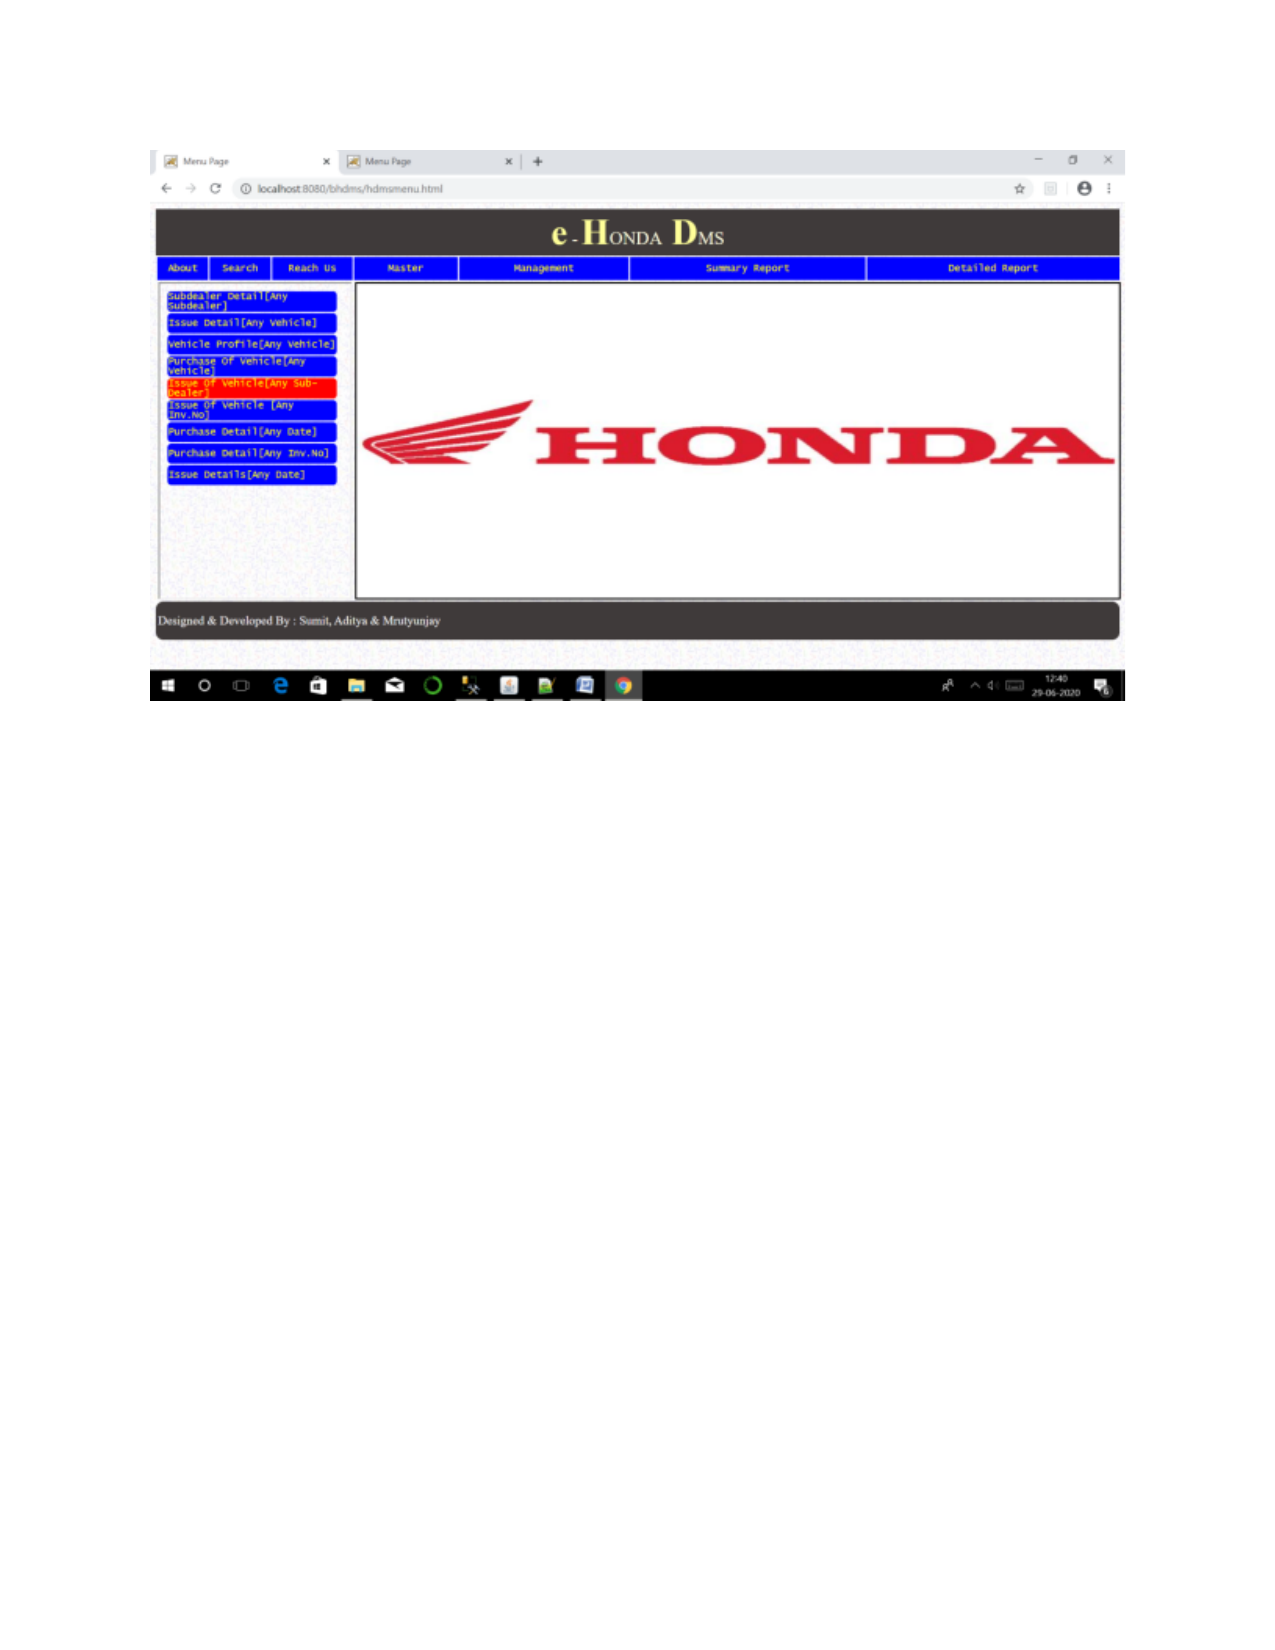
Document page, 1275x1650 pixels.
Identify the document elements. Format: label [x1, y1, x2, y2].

picture [150, 150, 1125, 701]
